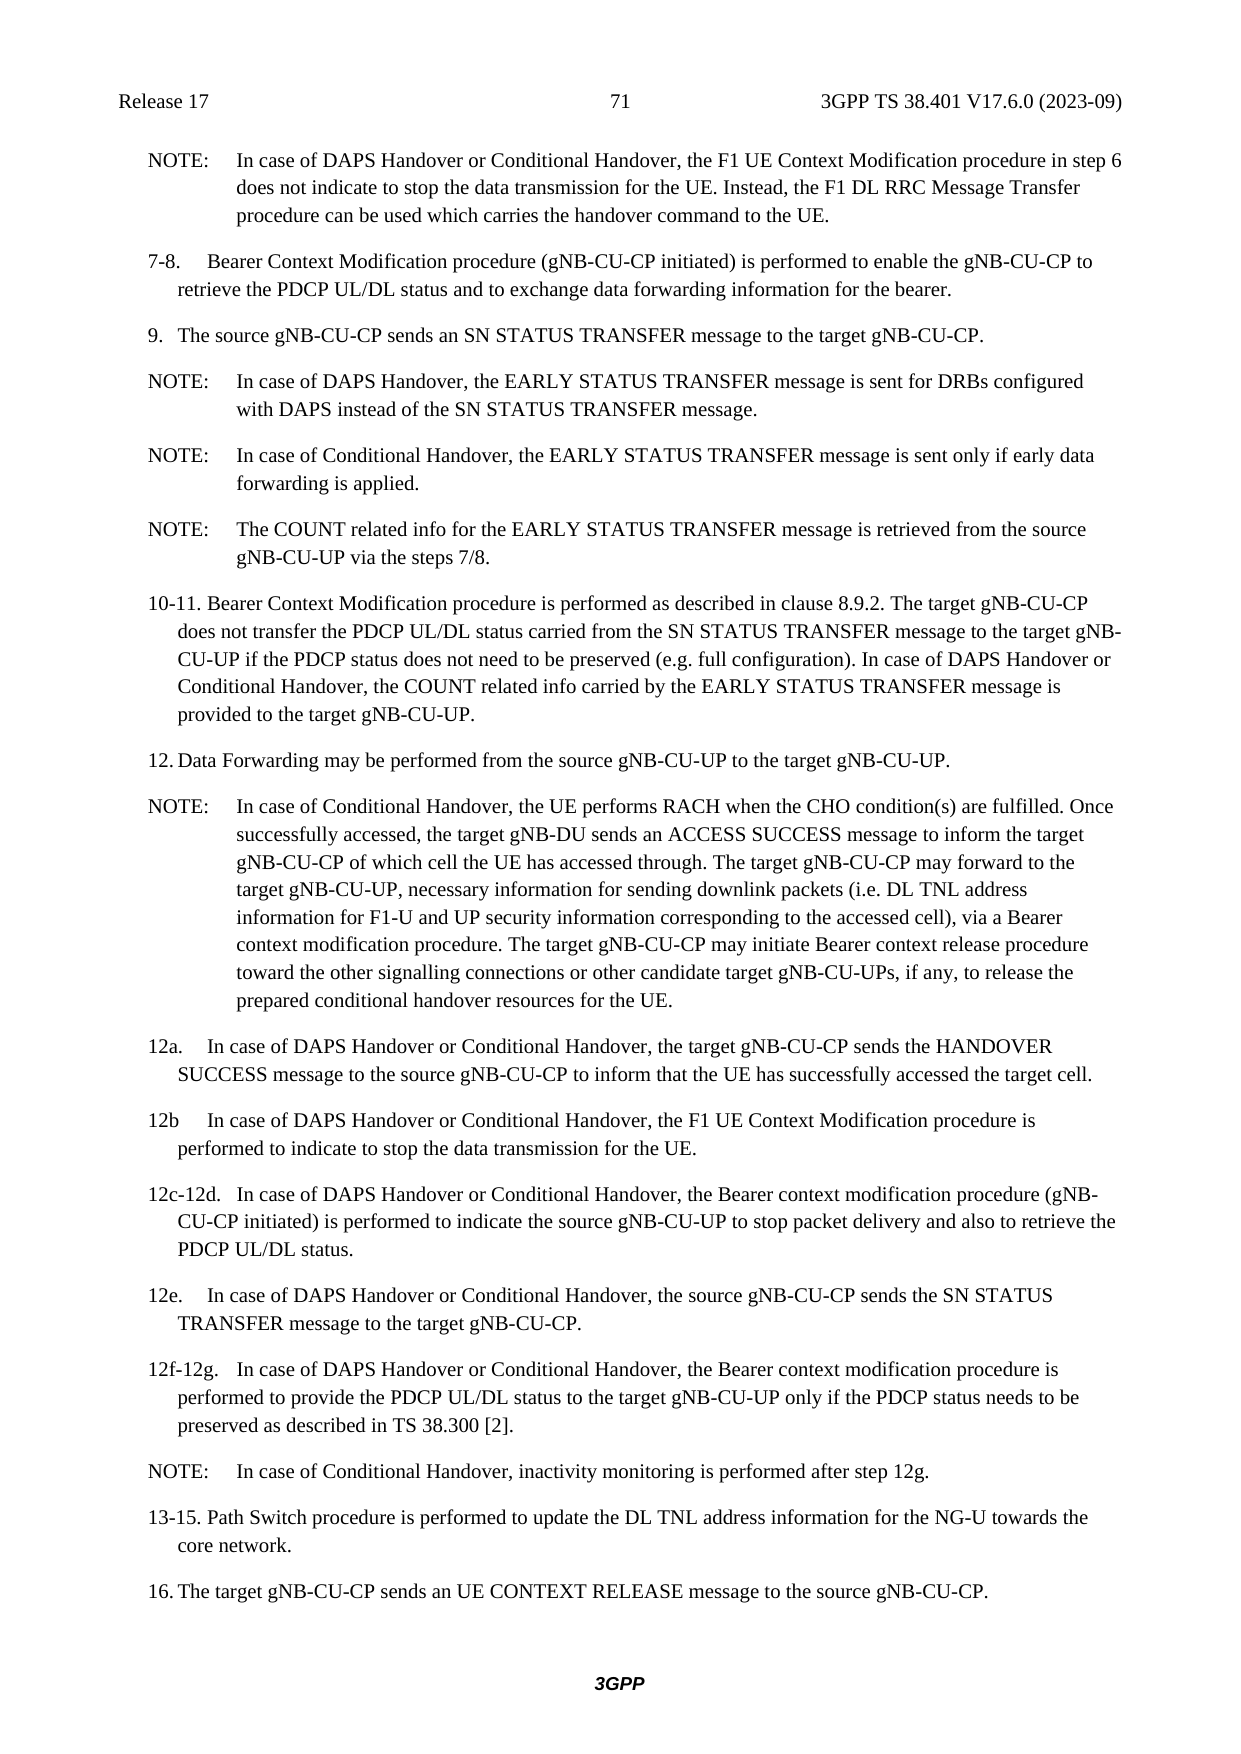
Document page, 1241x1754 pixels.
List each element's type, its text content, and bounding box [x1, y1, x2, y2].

text 12b In case of DAPS Handover or Conditional Handover, the F1 UE Context Modification procedure is performed to indicate to stop the data transmission for the UE. [148, 1108, 1122, 1159]
text 9. The source gNB-CU-CP sends an SN STATUS TRANSFER message to the target gNB-CU-CP. [148, 323, 1122, 347]
text 12a. In case of DAPS Handover or Conditional Handover, the target gNB-CU-CP sends the HANDOVER SUCCESS message to the source gNB-CU-CP to inform that the UE has successfully accessed the target cell. [148, 1034, 1122, 1086]
text 10-11. Bearer Context Modification procedure is performed as described in clause 8.9.2. The target gNB-CU-CP does not transfer the PDCP UL/DL status carried from the SN STATUS TRANSFER message to the target gNB-CU-UP if the PDCP status does not need to be preserved (e.g. full configuration). In case of DAPS Handover or Conditional Handover, the COUNT related info carried by the EARLY STATUS TRANSFER message is provided to the target gNB-CU-UP. [148, 591, 1122, 726]
text NOTE: In case of DAPS Handover or Conditional Handover, the F1 UE Context Modification procedure in step 6 does not indicate to stop the data transmission for the UE. Instead, the F1 DL RRC Message Transfer procedure can be used which carries the handover command to the UE. [148, 147, 1122, 227]
text NOTE: In case of Conditional Handover, inactivity monitoring is performed after step 12g. [148, 1459, 1122, 1483]
text 12. Data Forwarding may be performed from the source gNB-CU-UP to the target gNB-CU-UP. [148, 748, 1122, 772]
text NOTE: In case of Conditional Handover, the EARLY STATUS TRANSFER message is sent only if early data forwarding is applied. [148, 443, 1122, 495]
text 12c-12d. In case of DAPS Handover or Conditional Handover, the Bearer context modification procedure (gNB-CU-CP initiated) is performed to indicate the source gNB-CU-UP to stop packet delivery and also to retrieve the PDCP UL/DL status. [148, 1182, 1122, 1261]
text 12e. In case of DAPS Handover or Conditional Handover, the source gNB-CU-CP sends the SN STATUS TRANSFER message to the target gNB-CU-CP. [148, 1283, 1122, 1335]
text NOTE: In case of DAPS Handover, the EARLY STATUS TRANSFER message is sent for DRBs configured with DAPS instead of the SN STATUS TRANSFER message. [148, 369, 1122, 421]
text 16. The target gNB-CU-CP sends an UE CONTEXT RELEASE message to the source gNB-CU-CP. [148, 1579, 1122, 1603]
text NOTE: The COUNT related info for the EARLY STATUS TRANSFER message is retrieved from the source gNB-CU-UP via the steps 7/8. [148, 517, 1122, 569]
text 12f-12g. In case of DAPS Handover or Conditional Handover, the Bearer context modification procedure is performed to provide the PDCP UL/DL status to the target gNB-CU-UP only if the PDCP status needs to be preserved as described in TS 38.300 [2]. [148, 1357, 1122, 1437]
text 7-8. Bearer Context Modification procedure (gNB-CU-CP initiated) is performed to enable the gNB-CU-CP to retrieve the PDCP UL/DL status and to exchange data forwarding information for the bearer. [148, 249, 1122, 301]
text NOTE: In case of Conditional Handover, the UE performs RACH when the CHO condition(s) are fulfilled. Once successfully accessed, the target gNB-DU sends an ACCESS SUCCESS message to inform the target gNB-CU-CP of which cell the UE has accessed through. The target gNB-CU-CP may forward to the target gNB-CU-UP, necessary information for sending downlink packets (i.e. DL TNL address information for F1-U and UP security information corresponding to the accessed cell), via a Bearer context modification procedure. The target gNB-CU-CP may initiate Bearer context release procedure toward the other signalling connections or other candidate target gNB-CU-UPs, if any, to release the prepared conditional handover resources for the UE. [148, 794, 1122, 1012]
text 13-15. Path Switch procedure is performed to update the DL TNL address information for the NG-U towards the core network. [148, 1505, 1122, 1557]
